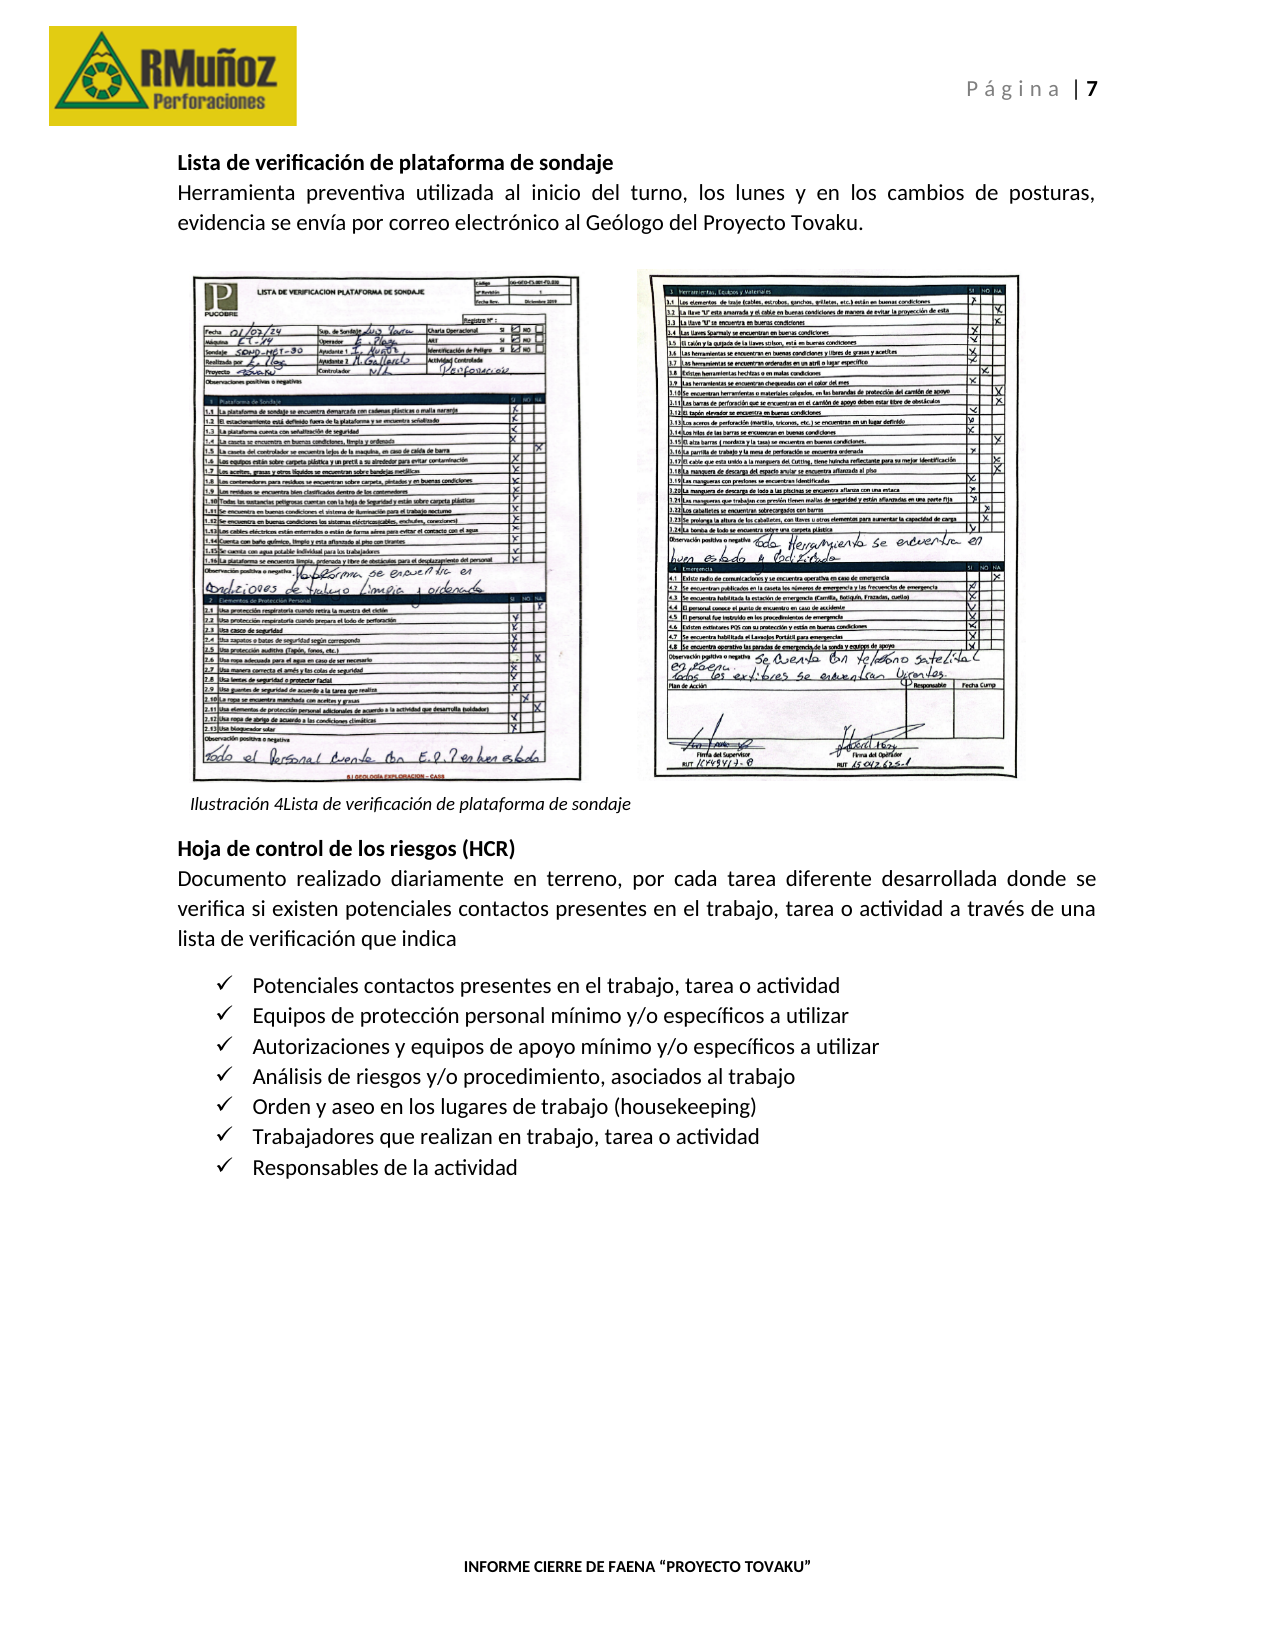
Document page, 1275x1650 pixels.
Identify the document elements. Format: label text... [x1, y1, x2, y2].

picture [189, 271, 589, 783]
text Documento realizado diariamente en terreno, por cada tarea diferente desarrollada donde se verifica si existen potenciales contactos presentes en el trabajo, tarea o actividad a través de una lista de verificación que indica [177, 864, 1098, 953]
list Responsables de la actividad [215, 1153, 1098, 1181]
picture [49, 26, 298, 126]
subtitle Lista de verificación de plataforma de sondaje [177, 148, 1098, 176]
list Análisis de riesgos y/o procedimiento, asociados al trabajo [215, 1062, 1098, 1090]
list Autorizaciones y equipos de apoyo mínimo y/o específicos a utilizar [215, 1032, 1098, 1060]
text Herramienta preventiva utilizada al inicio del turno, los lunes y en los cambios de posturas, evidencia se envía por correo electrónico al Geólogo del Proyecto Tovaku. [177, 178, 1098, 236]
list Trabajadores que realizan en trabajo, tarea o actividad [215, 1122, 1098, 1151]
picture [637, 269, 1026, 781]
list Orden y aseo en los lugares de trabajo (housekeeping) [215, 1092, 1098, 1120]
list Potenciales contactos presentes en el trabajo, tarea o actividad [215, 971, 1098, 999]
list Equipos de protección personal mínimo y/o específicos a utilizar [215, 1002, 1098, 1030]
